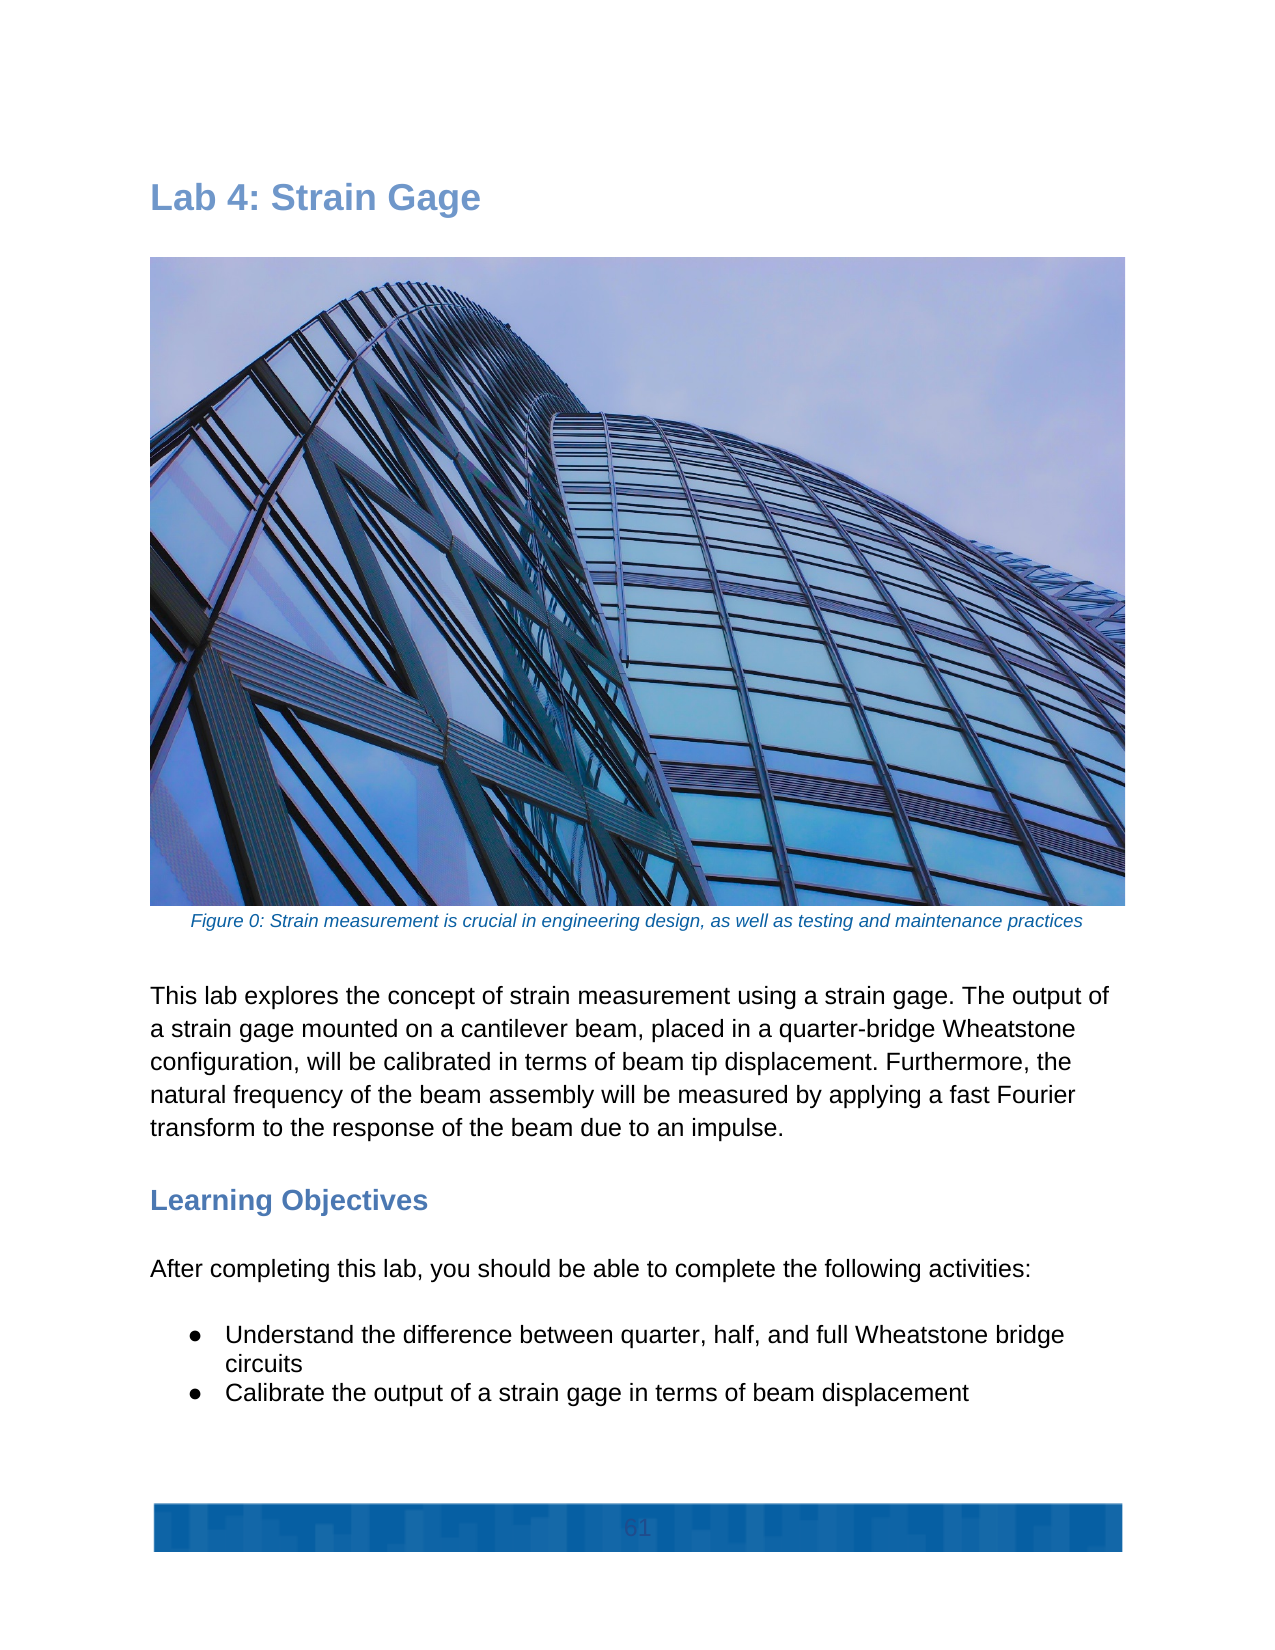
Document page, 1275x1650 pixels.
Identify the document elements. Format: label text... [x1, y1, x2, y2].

text This lab explores the concept of strain measurement using a strain gage. The output of a strain gage mounted on a cantilever beam, placed in a quarter-bridge Wheatstone configuration, will be calibrated in terms of beam tip displacement. Furthermore, the natural frequency of the beam assembly will be measured by applying a fast Fourier transform to the response of the beam due to an impulse. [150, 981, 1125, 1141]
picture [150, 257, 1125, 906]
text Figure 0: Strain measurement is crucial in engineering design, as well as testing and maintenance practices [150, 910, 1125, 932]
subtitle Learning Objectives [150, 1183, 1125, 1216]
list Calibrate the output of a strain gage in terms of beam displacement [187, 1378, 1125, 1407]
picture [153, 1503, 1123, 1552]
subtitle Lab 4: Strain Gage [150, 175, 1125, 218]
text After completing this lab, you should be able to complete the following activities: [150, 1254, 1125, 1283]
list Understand the difference between quarter, half, and full Wheatstone bridge circuits [187, 1321, 1125, 1378]
